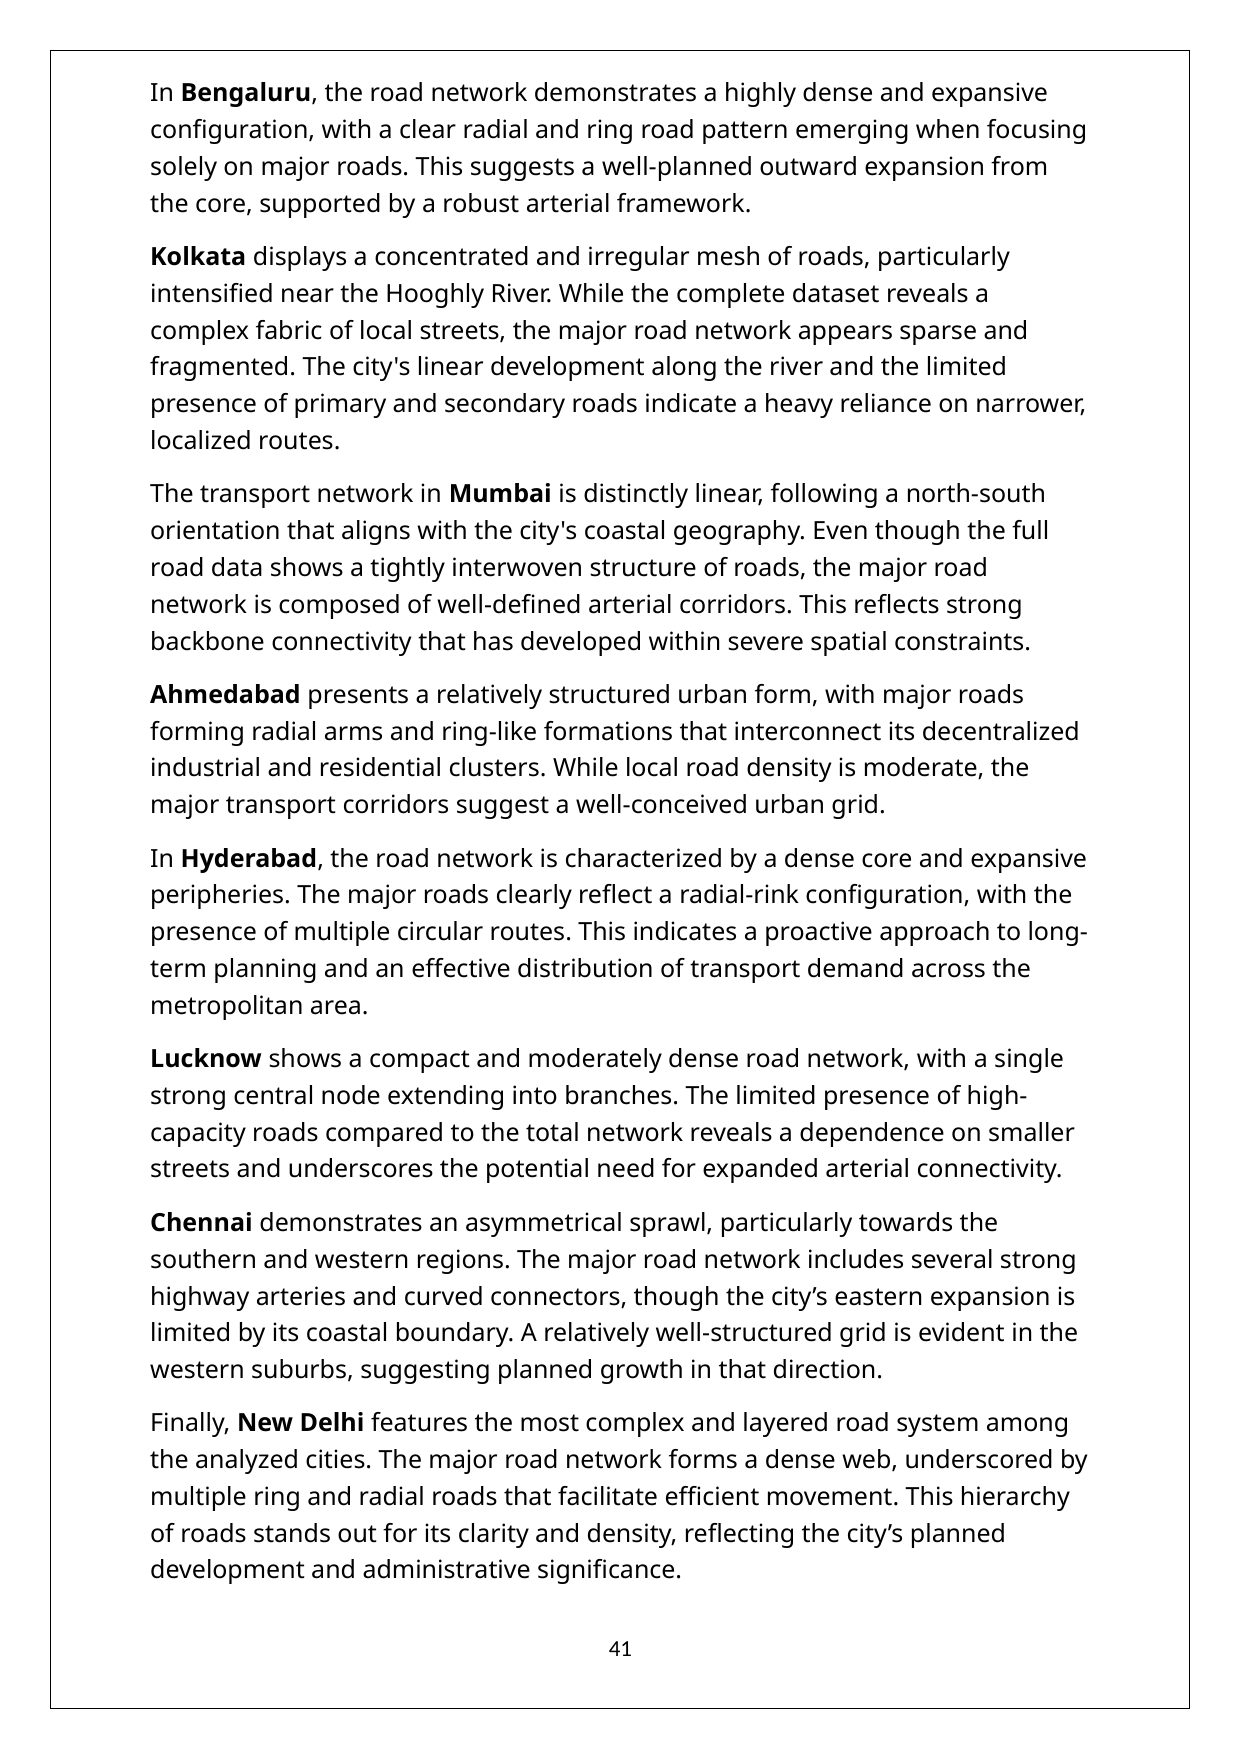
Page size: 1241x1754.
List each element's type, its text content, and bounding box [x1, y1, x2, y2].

text Lucknow shows a compact and moderately dense road network, with a single strong central node extending into branches. The limited presence of high-capacity roads compared to the total network reveals a dependence on smaller streets and underscores the potential need for expanded arterial connectivity. [150, 1041, 1090, 1185]
text Finally, New Delhi features the most complex and layered road system among the analyzed cities. The major road network forms a dense web, underscored by multiple ring and radial roads that facilitate efficient movement. This hierarchy of roads stands out for its clarity and density, reflecting the city’s planned development and administrative significance. [150, 1405, 1090, 1586]
text The transport network in Mumbai is distinctly linear, following a north-south orientation that aligns with the city's coastal geography. Even though the full road data shows a tightly interwoven structure of roads, the major road network is composed of well-defined arterial corridors. This reflects strong backbone connectivity that has developed within severe spatial constraints. [150, 476, 1090, 657]
text In Hyderabad, the road network is characterized by a dense core and expansive peripheries. The major roads clearly reflect a radial-rink configuration, with the presence of multiple circular routes. This indicates a proactive approach to long-term planning and an effective distribution of transport demand across the metropolitan area. [150, 840, 1090, 1021]
text Kolkata displays a concentrated and irregular mesh of roads, particularly intensified near the Hooghly River. While the complete dataset reveals a complex fabric of local streets, the major road network appears sparse and fragmented. The city's linear development along the river and the limited presence of primary and secondary roads indicate a heavy reliance on narrower, localized routes. [150, 239, 1090, 457]
text In Bengaluru, the road network demonstrates a highly dense and expansive configuration, with a clear radial and ring road pattern emerging when focusing solely on major roads. This suggests a well-planned outward expansion from the core, supported by a robust arterial framework. [150, 75, 1090, 219]
text Ahmedabad presents a relatively structured urban form, with major roads forming radial arms and ring-like formations that interconnect its decentralized industrial and residential clusters. While local road density is moderate, the major transport corridors suggest a well-conceived urban grid. [150, 677, 1090, 821]
text Chennai demonstrates an asymmetrical sprawl, particularly towards the southern and western regions. The major road network includes several strong highway arteries and curved connectors, though the city’s eastern expansion is limited by its coastal boundary. A relatively well-structured grid is evident in the western suburbs, suggesting planned growth in that direction. [150, 1204, 1090, 1386]
